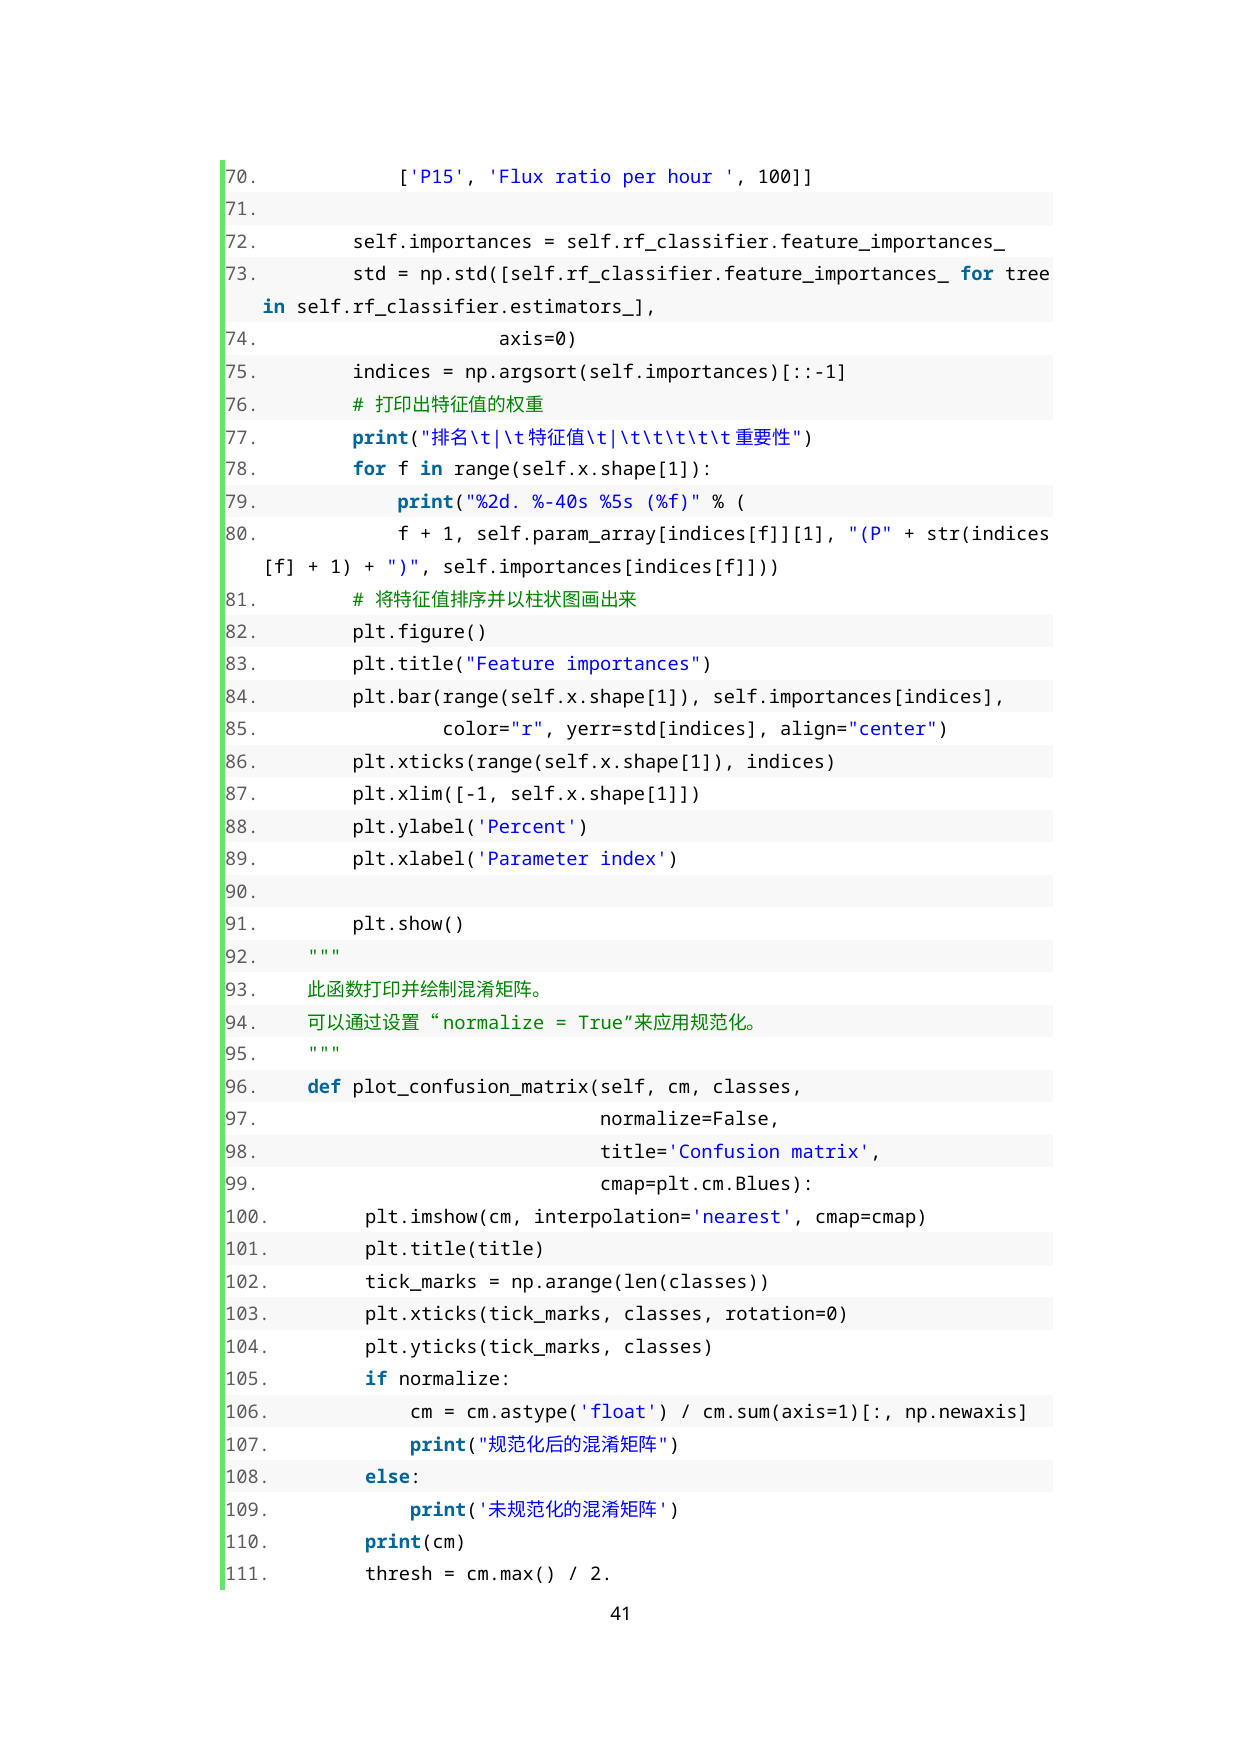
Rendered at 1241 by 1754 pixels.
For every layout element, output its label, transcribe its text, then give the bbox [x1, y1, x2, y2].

list plt.ylabel('Percent') [225, 810, 1053, 842]
list plt.title(title) [225, 1232, 1053, 1265]
list ['P15', 'Flux ratio per hour ', 100]] [225, 160, 1053, 192]
list def plot_confusion_matrix(self, cm, classes, [225, 1070, 1053, 1102]
list plt.xticks(range(self.x.shape[1]), indices) [225, 745, 1053, 777]
list print("%2d. %-40s %5s (%f)" % ( [225, 485, 1053, 517]
list plt.yticks(tick_marks, classes) [225, 1330, 1053, 1362]
list if normalize: [225, 1362, 1053, 1395]
list f + 1, self.param_array[indices[f]][1], "(P" + str(indices[f] + 1) + ")", self.importances[indices[f]])) [225, 517, 1053, 582]
list color="r", yerr=std[indices], align="center") [225, 712, 1053, 745]
list plt.bar(range(self.x.shape[1]), self.importances[indices], [225, 680, 1053, 712]
list plt.figure() [225, 615, 1053, 647]
list print("排名\t|\t特征值\t|\t\t\t\t\t重要性") [225, 420, 1053, 452]
list 可以通过设置“ normalize = True”来应用规范化。 [225, 1005, 1053, 1037]
list """ [225, 1037, 1053, 1070]
list print("规范化后的混淆矩阵") [225, 1427, 1053, 1460]
list plt.show() [225, 907, 1053, 940]
list tick_marks = np.arange(len(classes)) [225, 1265, 1053, 1297]
list plt.xticks(tick_marks, classes, rotation=0) [225, 1297, 1053, 1330]
list indices = np.argsort(self.importances)[::-1] [225, 355, 1053, 387]
list plt.xlim([-1, self.x.shape[1]]) [225, 777, 1053, 810]
list plt.imshow(cm, interpolation='nearest', cmap=cmap) [225, 1200, 1053, 1232]
list 此函数打印并绘制混淆矩阵。 [225, 972, 1053, 1005]
list std = np.std([self.rf_classifier.feature_importances_ for tree in self.rf_classifier.estimators_], [225, 257, 1053, 322]
list # 打印出特征值的权重 [225, 387, 1053, 420]
list cm = cm.astype('float') / cm.sum(axis=1)[:, np.newaxis] [225, 1395, 1053, 1427]
list print(cm) [225, 1525, 1053, 1557]
list axis=0) [225, 322, 1053, 355]
list # 将特征值排序并以柱状图画出来 [225, 582, 1053, 615]
list print('未规范化的混淆矩阵') [225, 1492, 1053, 1525]
list for f in range(self.x.shape[1]): [225, 452, 1053, 485]
list cmap=plt.cm.Blues): [225, 1167, 1053, 1200]
list thresh = cm.max() / 2. [225, 1557, 1053, 1590]
list self.importances = self.rf_classifier.feature_importances_ [225, 225, 1053, 257]
list title='Confusion matrix', [225, 1135, 1053, 1167]
list normalize=False, [225, 1102, 1053, 1135]
list plt.xlabel('Parameter index') [225, 842, 1053, 875]
list else: [225, 1460, 1053, 1492]
list """ [225, 940, 1053, 972]
list plt.title("Feature importances") [225, 647, 1053, 680]
